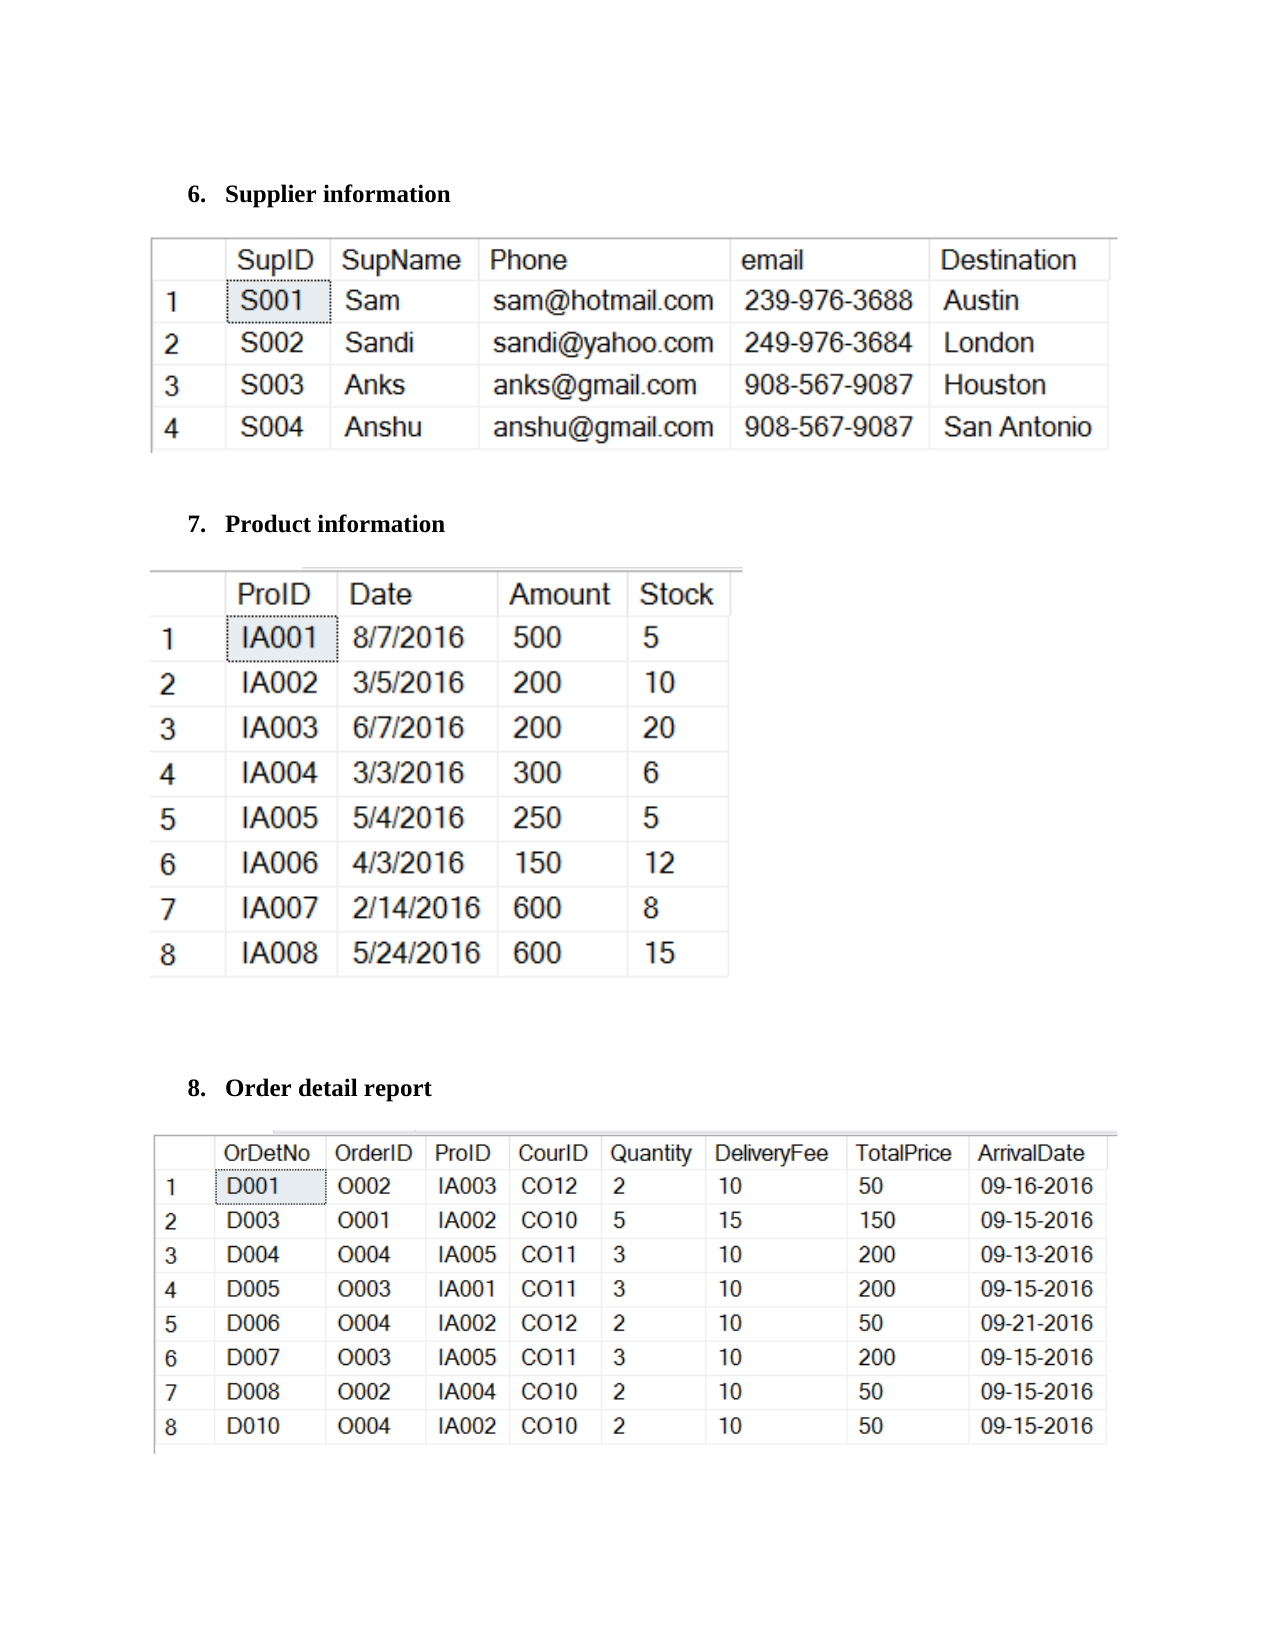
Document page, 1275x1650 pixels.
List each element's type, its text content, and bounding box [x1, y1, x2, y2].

picture [150, 236, 1118, 453]
list Product information [187, 509, 1125, 538]
list Supplier information [187, 179, 1125, 207]
picture [150, 567, 743, 987]
picture [150, 1130, 1118, 1454]
list Order detail report [187, 1073, 1125, 1101]
